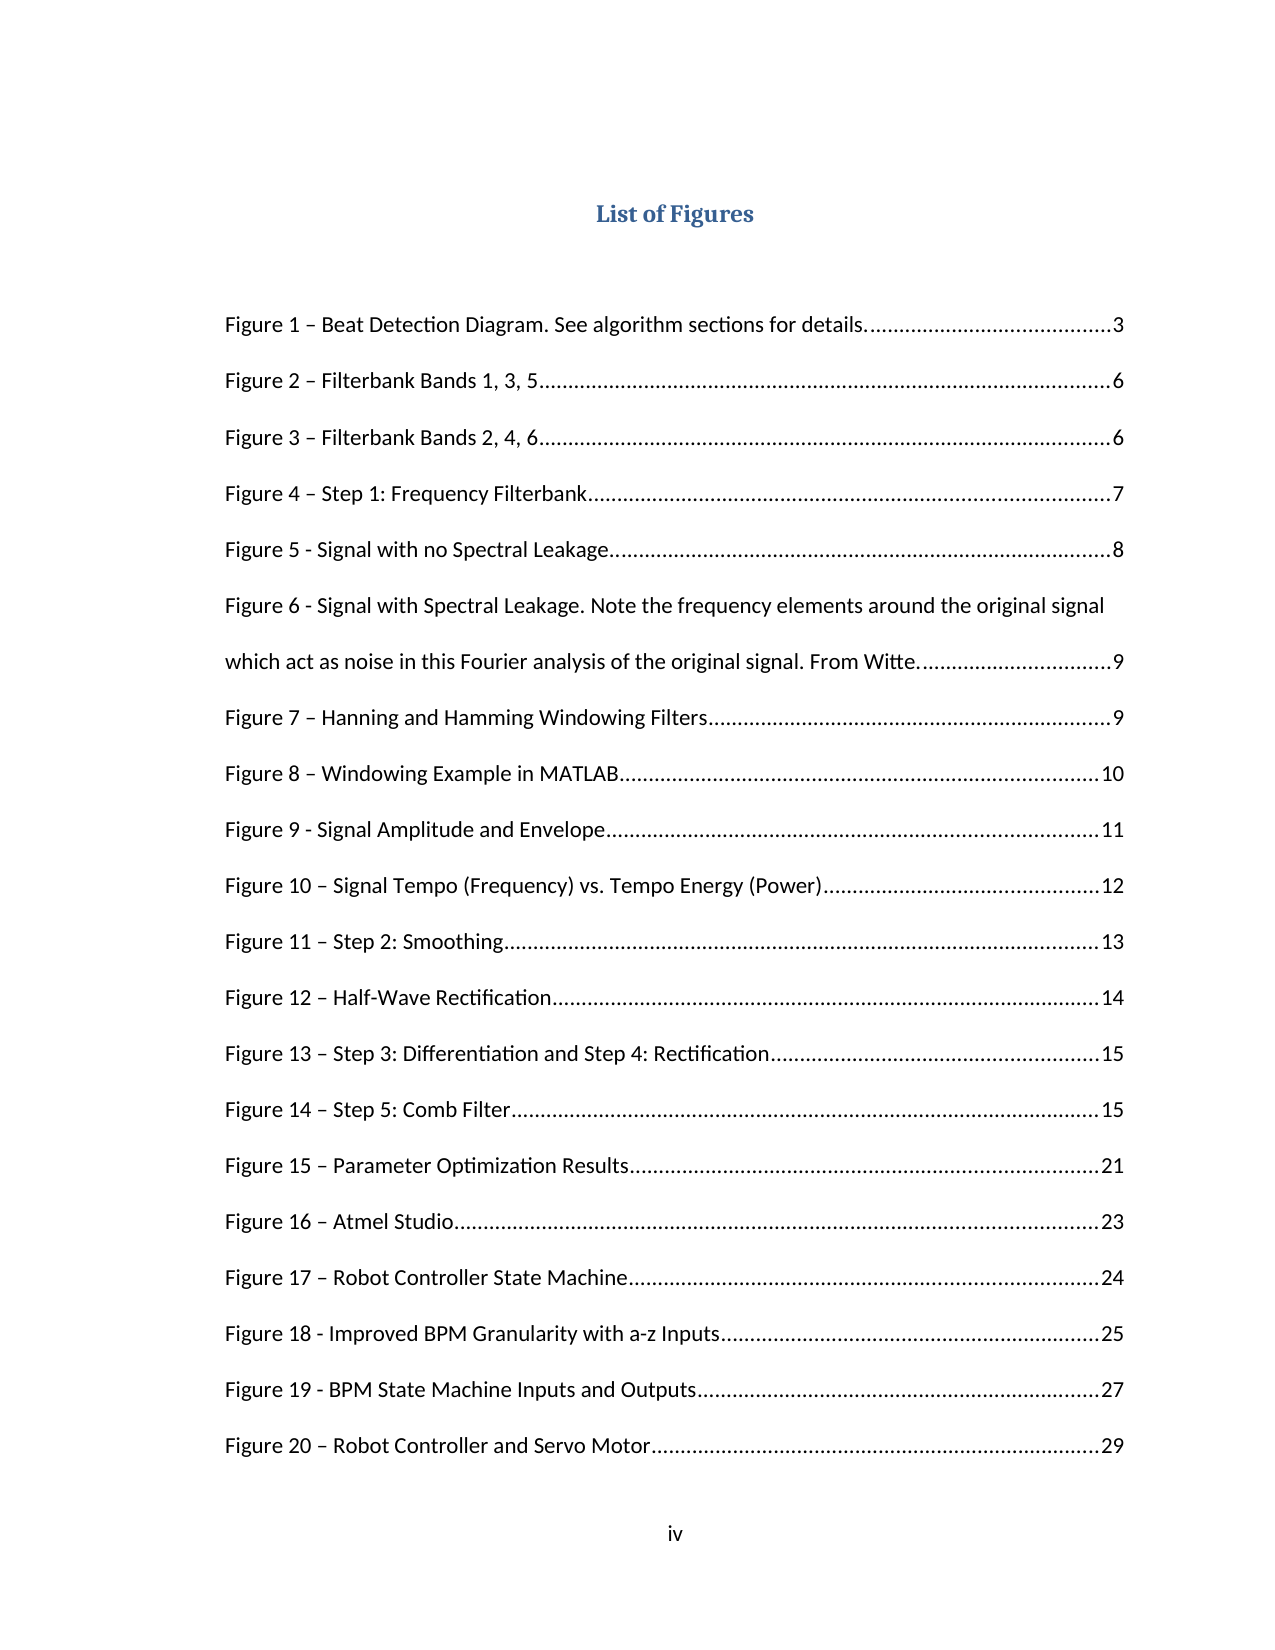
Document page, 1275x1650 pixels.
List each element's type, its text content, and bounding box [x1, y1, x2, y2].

text Figure 17 – Robot Controller State Machine 24 [225, 1263, 1125, 1291]
text Figure 15 – Parameter Optimization Results 21 [225, 1151, 1125, 1179]
text Figure 12 – Half-Wave Rectification 14 [225, 983, 1125, 1011]
text Figure 14 – Step 5: Comb Filter 15 [225, 1095, 1125, 1123]
text Figure 20 – Robot Controller and Servo Motor 29 [225, 1431, 1125, 1459]
text Figure 19 - BPM State Machine Inputs and Outputs 27 [225, 1375, 1125, 1403]
subtitle List of Figures [225, 200, 1125, 229]
text Figure 3 – Filterbank Bands 2, 4, 6 6 [225, 423, 1125, 451]
text Figure 6 - Signal with Spectral Leakage. Note the frequency elements around the original signal which act as noise in this Fourier analysis of the original signal. From Witte. 9 [225, 591, 1125, 675]
text Figure 7 – Hanning and Hamming Windowing Filters 9 [225, 703, 1125, 731]
text Figure 4 – Step 1: Frequency Filterbank 7 [225, 479, 1125, 507]
text Figure 9 - Signal Amplitude and Envelope 11 [225, 815, 1125, 843]
text Figure 8 – Windowing Example in MATLAB 10 [225, 759, 1125, 787]
text Figure 16 – Atmel Studio 23 [225, 1207, 1125, 1235]
text Figure 18 - Improved BPM Granularity with a-z Inputs 25 [225, 1319, 1125, 1347]
text Figure 2 – Filterbank Bands 1, 3, 5 6 [225, 367, 1125, 394]
text Figure 5 - Signal with no Spectral Leakage.. 8 [225, 535, 1125, 563]
text Figure 1 – Beat Detection Diagram. See algorithm sections for details. 3 [225, 311, 1125, 338]
text Figure 10 – Signal Tempo (Frequency) vs. Tempo Energy (Power) 12 [225, 871, 1125, 899]
text Figure 11 – Step 2: Smoothing 13 [225, 927, 1125, 955]
text Figure 13 – Step 3: Differentiation and Step 4: Rectification 15 [225, 1039, 1125, 1067]
